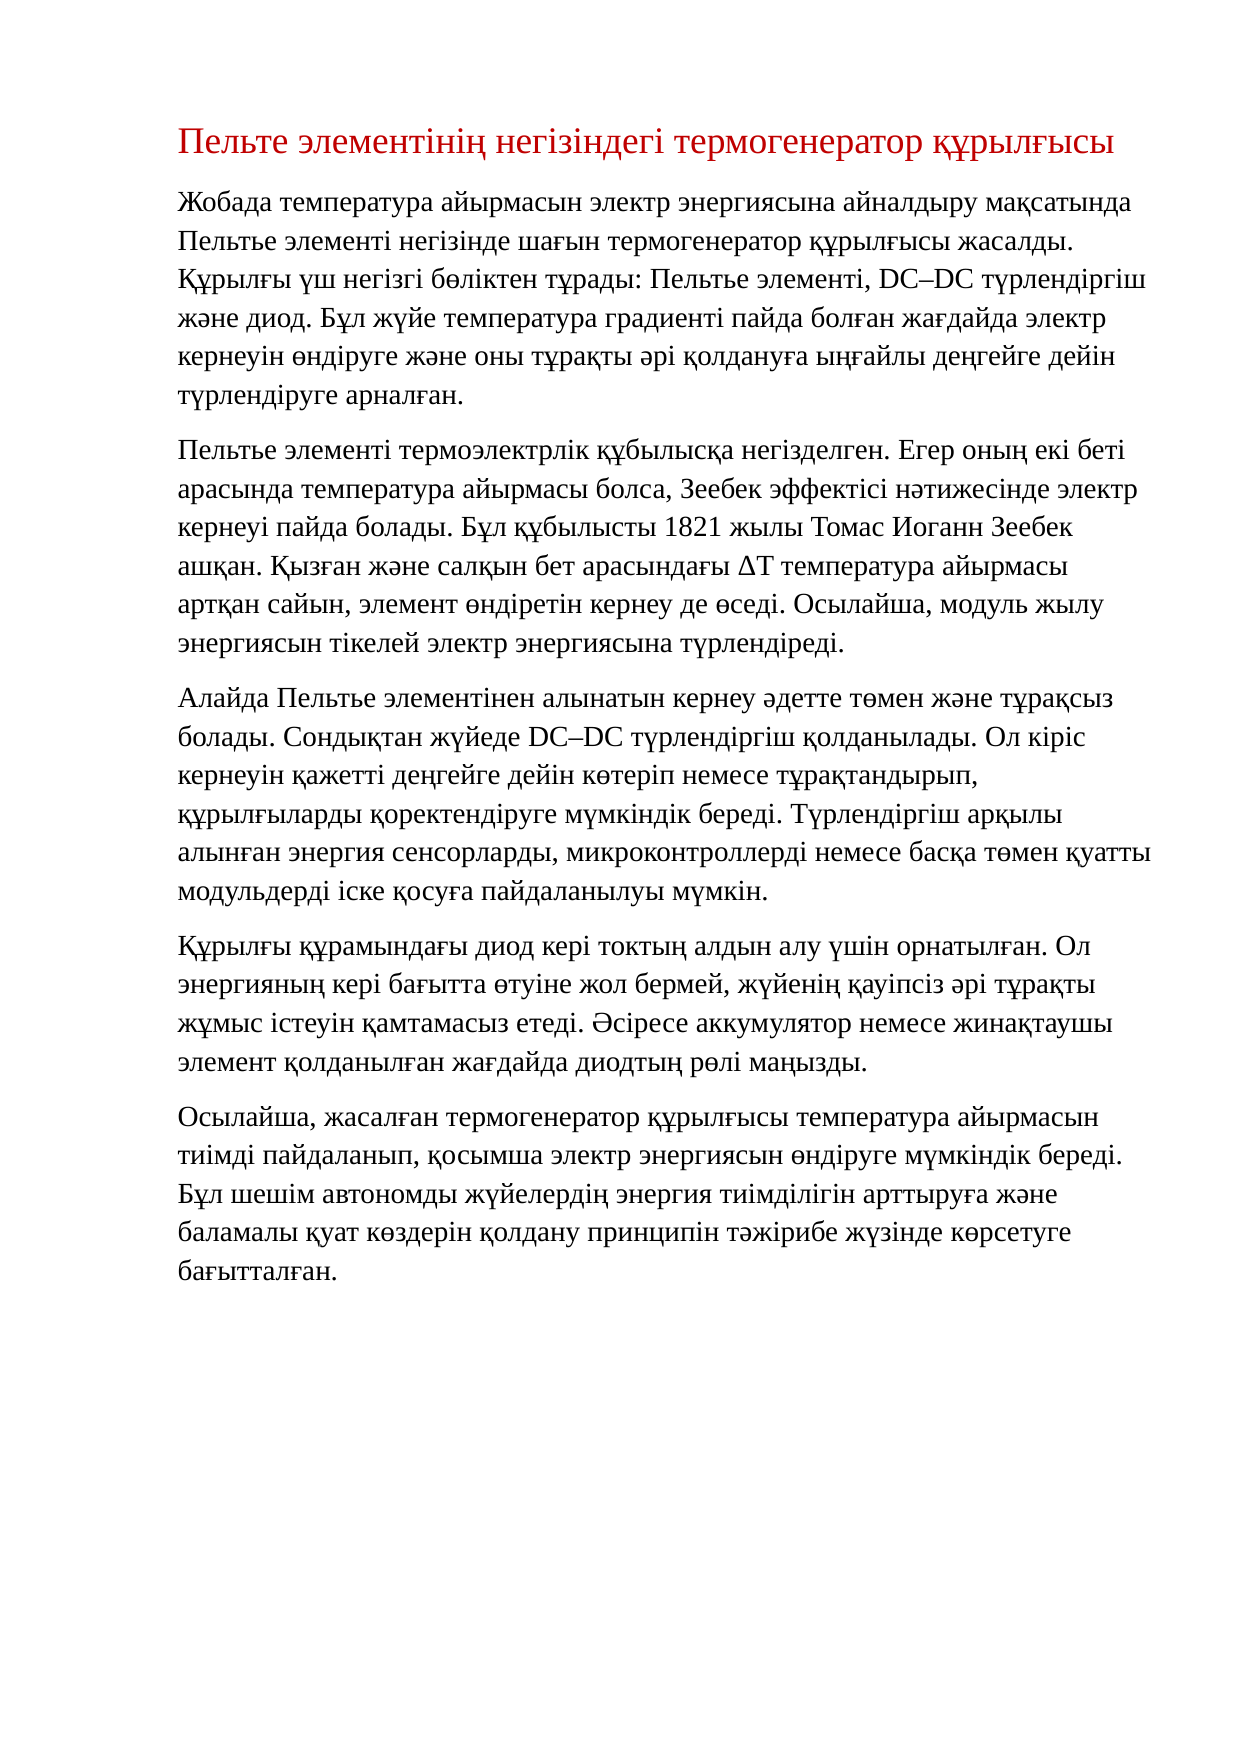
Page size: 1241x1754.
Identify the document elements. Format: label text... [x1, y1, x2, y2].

text Пельтье элементі термоэлектрлік құбылысқа негізделген. Егер оның екі беті арасында температура айырмасы болса, Зеебек эффектісі нәтижесінде электр кернеуі пайда болады. Бұл құбылысты 1821 жылы Томас Иоганн Зеебек ашқан. Қызған және салқын бет арасындағы ΔT температура айырмасы артқан сайын, элемент өндіретін кернеу де өседі. Осылайша, модуль жылу энергиясын тікелей электр энергиясына түрлендіреді. [177, 432, 1152, 658]
text Құрылғы құрамындағы диод кері токтың алдын алу үшін орнатылған. Ол энергияның кері бағытта өтуіне жол бермей, жүйенің қауіпсіз әрі тұрақты жұмыс істеуін қамтамасыз етеді. Әсіресе аккумулятор немесе жинақтаушы элемент қолданылған жағдайда диодтың рөлі маңызды. [177, 928, 1152, 1077]
text Осылайша, жасалған термогенератор құрылғысы температура айырмасын тиімді пайдаланып, қосымша электр энергиясын өндіруге мүмкіндік береді. Бұл шешім автономды жүйелердің энергия тиімділігін арттыруға және баламалы қуат көздерін қолдану принципін тәжірибе жүзінде көрсетуге бағытталған. [177, 1099, 1152, 1287]
text Пельте элементінің негізіндегі термогенератор құрылғысы [177, 118, 1152, 161]
text Алайда Пельтье элементінен алынатын кернеу әдетте төмен және тұрақсыз болады. Сондықтан жүйеде DC–DC түрлендіргіш қолданылады. Ол кіріс кернеуін қажетті деңгейге дейін көтеріп немесе тұрақтандырып, құрылғыларды қоректендіруге мүмкіндік береді. Түрлендіргіш арқылы алынған энергия сенсорларды, микроконтроллерді немесе басқа төмен қуатты модульдерді іске қосуға пайдаланылуы мүмкін. [177, 680, 1152, 906]
text Жобада температура айырмасын электр энергиясына айналдыру мақсатында Пельтье элементі негізінде шағын термогенератор құрылғысы жасалды. Құрылғы үш негізгі бөліктен тұрады: Пельтье элементі, DC–DC түрлендіргіш және диод. Бұл жүйе температура градиенті пайда болған жағдайда электр кернеуін өндіруге және оны тұрақты әрі қолдануға ыңғайлы деңгейге дейін түрлендіруге арналған. [177, 184, 1152, 411]
